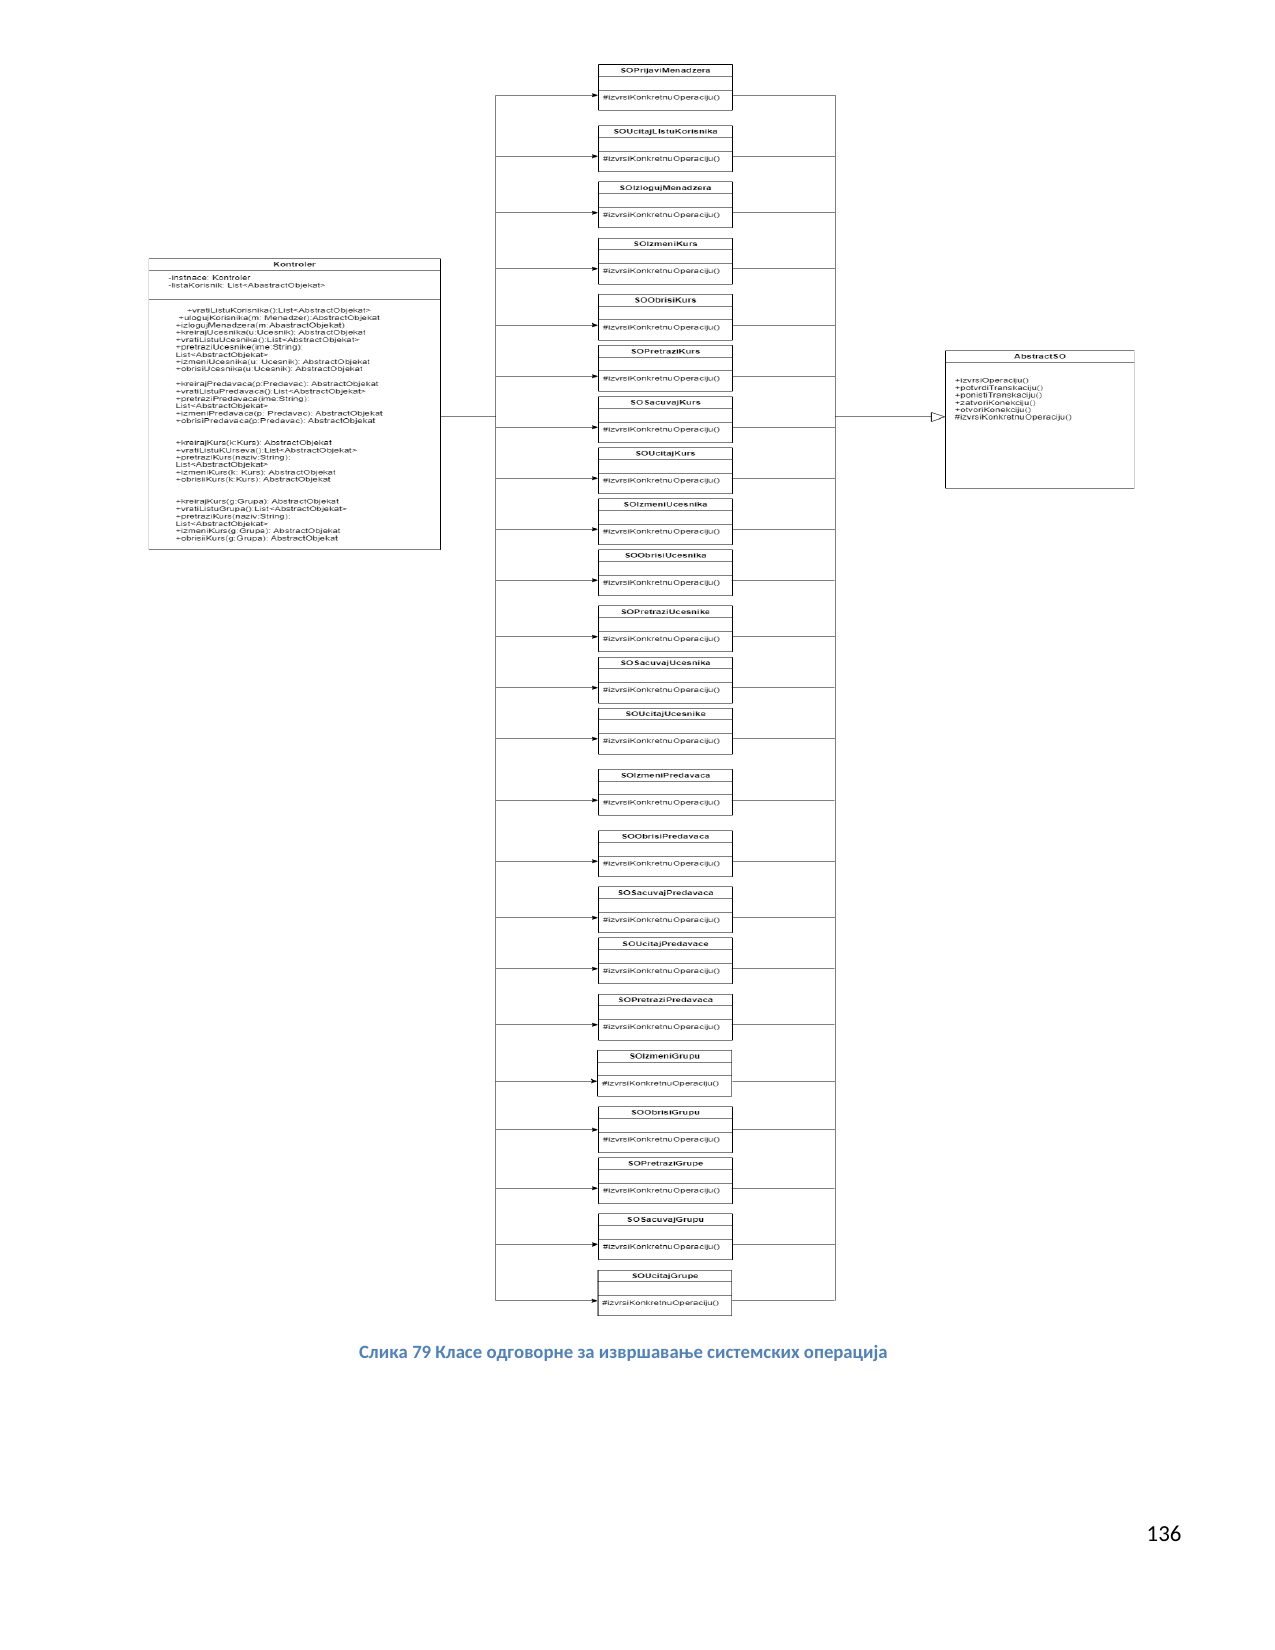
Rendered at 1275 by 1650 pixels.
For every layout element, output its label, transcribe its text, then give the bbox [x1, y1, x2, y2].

picture [148, 64, 1135, 1316]
